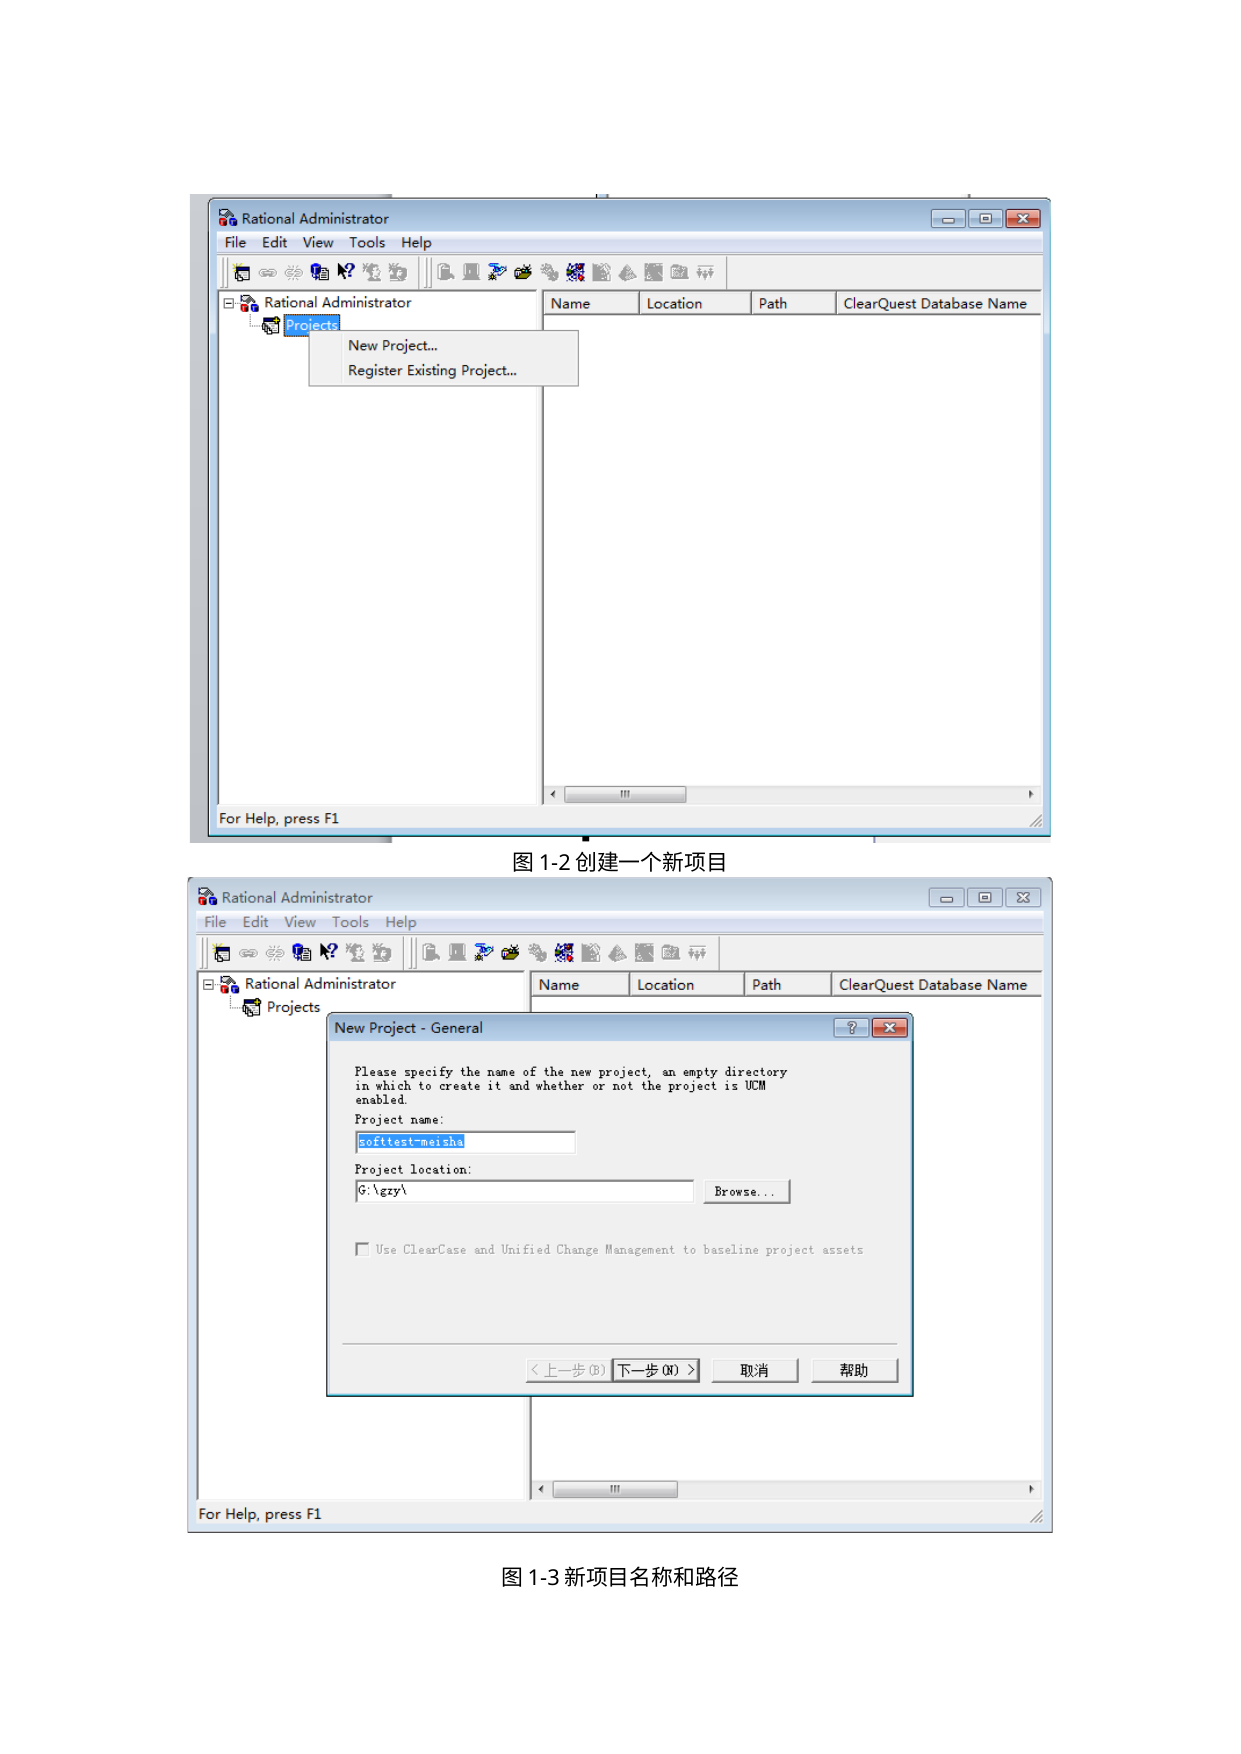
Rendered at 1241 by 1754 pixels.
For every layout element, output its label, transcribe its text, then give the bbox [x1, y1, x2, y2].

picture [189, 194, 1051, 843]
text 图1-2创建一个新项目 [187, 844, 1053, 877]
picture [187, 877, 1053, 1533]
text 图1-3新项目名称和路径 [187, 1559, 1053, 1592]
